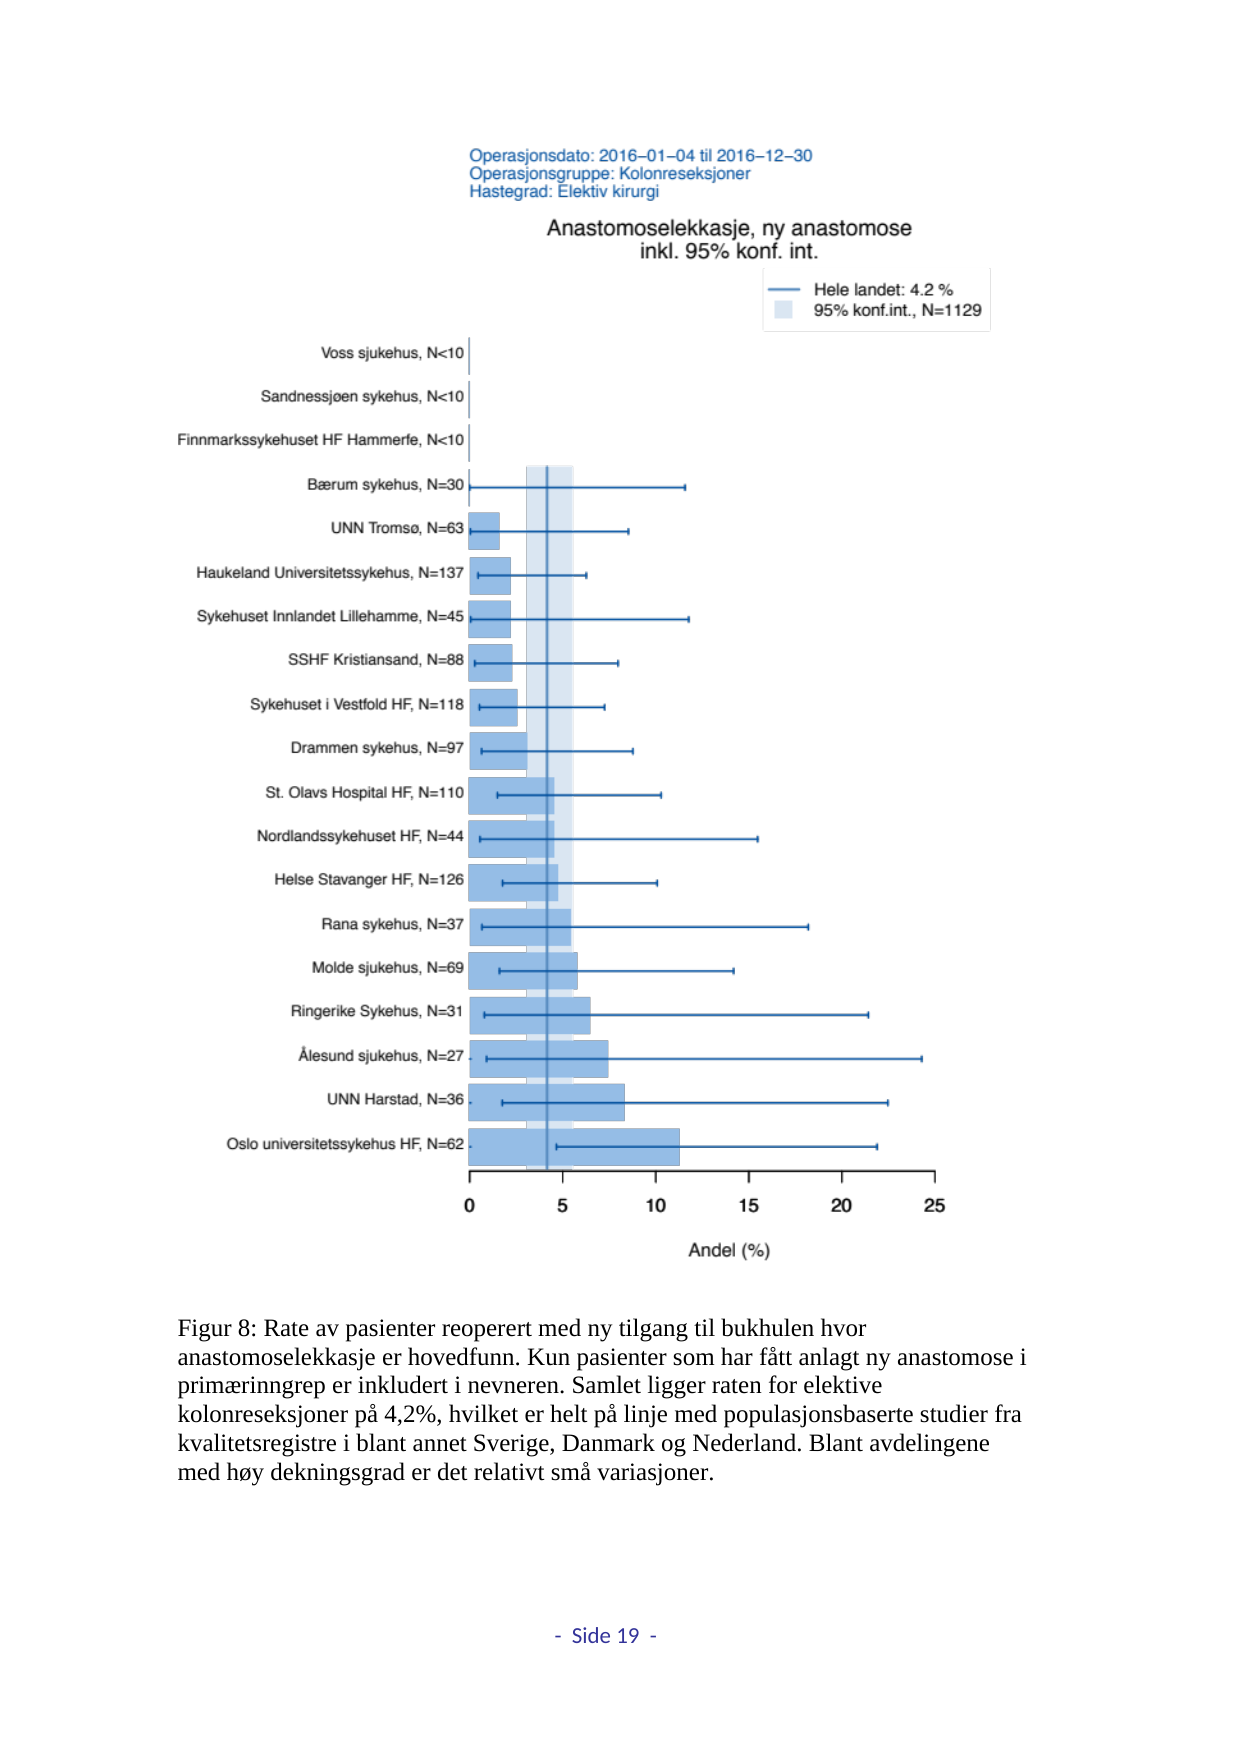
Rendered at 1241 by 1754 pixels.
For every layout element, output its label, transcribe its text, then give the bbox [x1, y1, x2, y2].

text Figur 8: Rate av pasienter reoperert med ny tilgang til bukhulen hvor anastomoselekkasje er hovedfunn. Kun pasienter som har fått anlagt ny anastomose i primærinngrep er inkludert i nevneren. Samlet ligger raten for elektive kolonreseksjoner på 4,2%, hvilket er helt på linje med populasjonsbaserte studier fra kvalitetsregistre i blant annet Sverige, Danmark og Nederland. Blant avdelingene med høy dekningsgrad er det relativt små variasjoner. [177, 1313, 1034, 1485]
